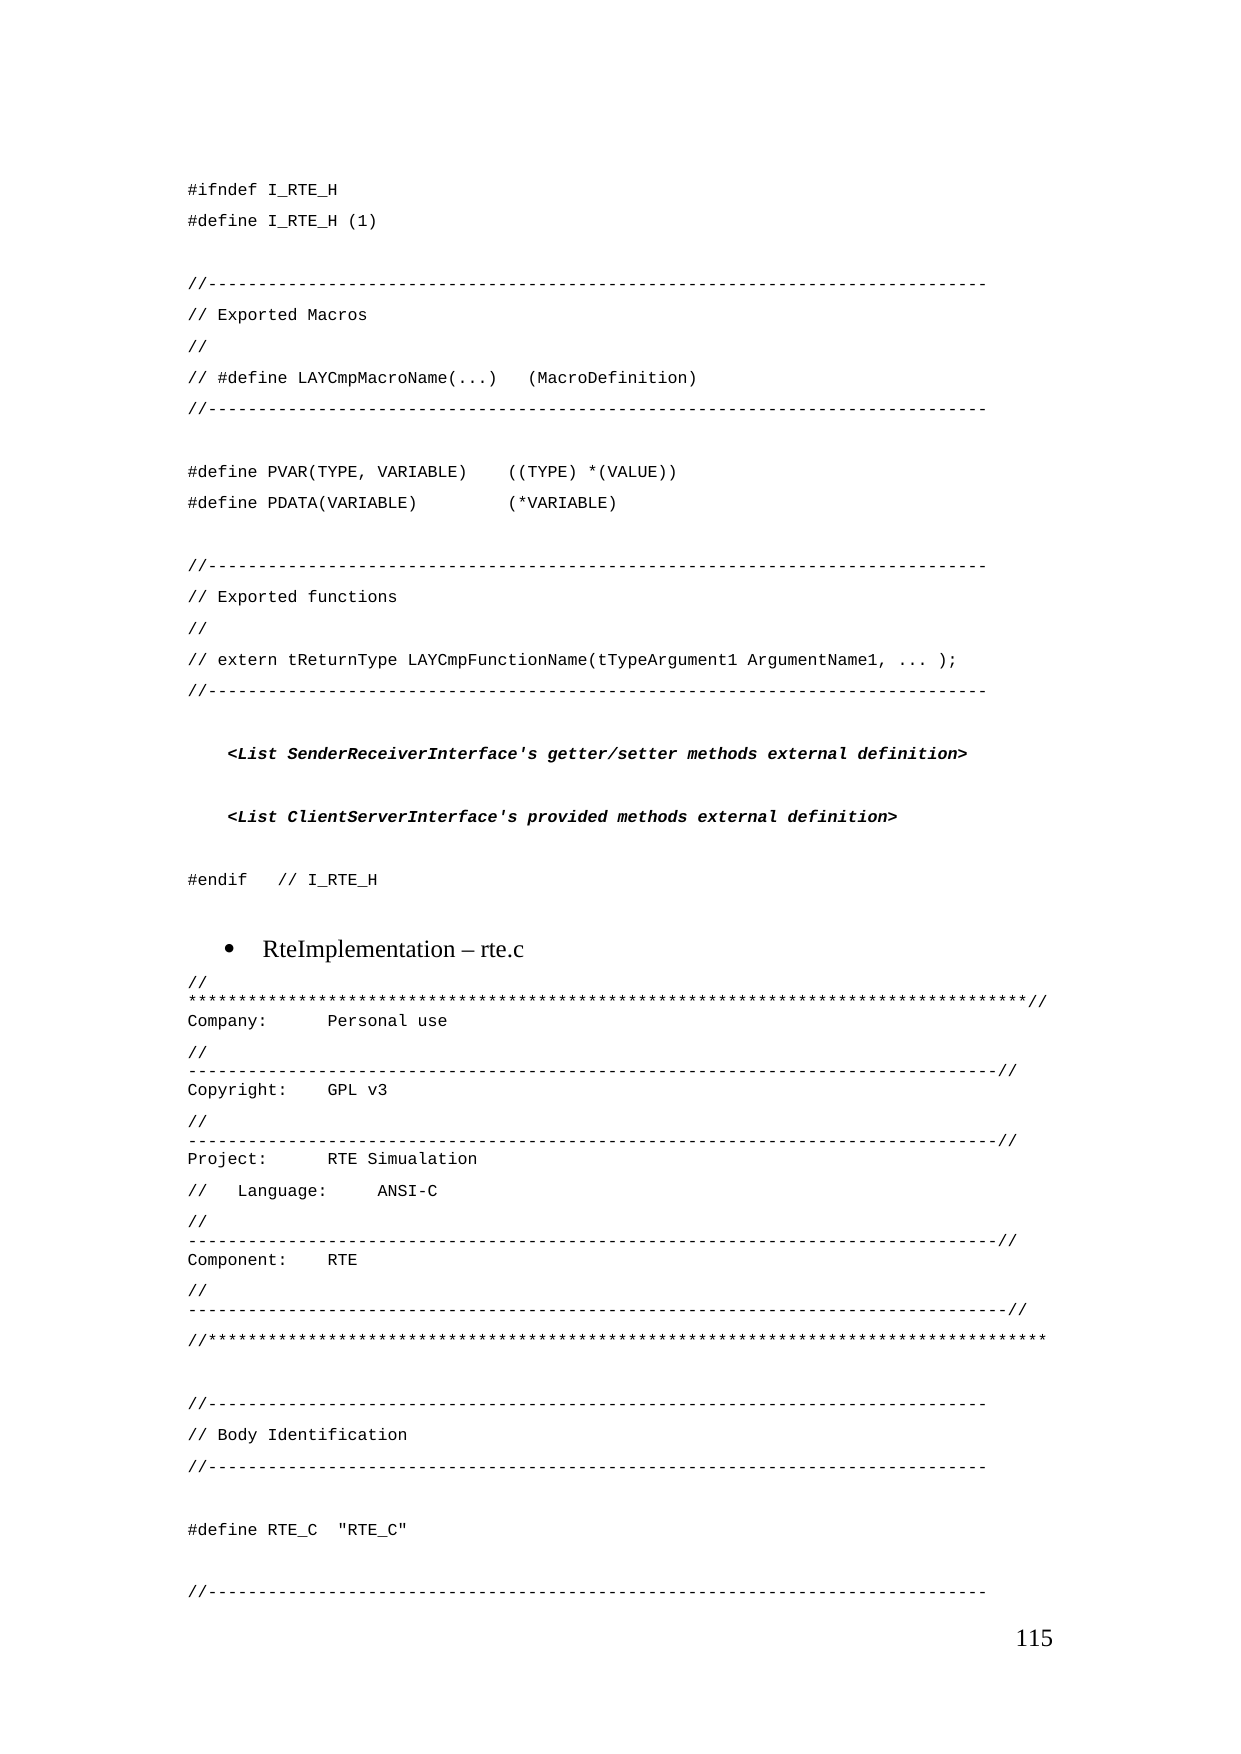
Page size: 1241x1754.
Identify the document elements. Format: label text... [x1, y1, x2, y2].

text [187, 1458, 1053, 1477]
text #define PDATA(VARIABLE) (*VARIABLE) [187, 495, 1053, 514]
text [187, 1584, 1053, 1603]
text //------------------------------------------------------------------------------ [187, 683, 1053, 702]
text #ifndef I_RTE_H [187, 181, 1053, 200]
text // ---------------------------------------------------------------------------------// Copyright: GPL v3 [187, 1044, 1053, 1101]
text // ----------------------------------------------------------------------------------// [187, 1283, 1053, 1320]
text // Language: ANSI-C [187, 1182, 1053, 1201]
text <List ClientServerInterface's provided methods external definition> [187, 808, 1053, 827]
text #define PVAR(TYPE, VARIABLE) ((TYPE) *(VALUE)) [187, 463, 1053, 482]
text //------------------------------------------------------------------------------ [187, 275, 1053, 294]
text // ---------------------------------------------------------------------------------// Project: RTE Simualation [187, 1113, 1053, 1170]
text // Exported Macros [187, 307, 1053, 326]
text //------------------------------------------------------------------------------ [187, 558, 1053, 576]
text //------------------------------------------------------------------------------ [187, 401, 1053, 420]
text #endif // I_RTE_H [187, 871, 1053, 890]
text #define I_RTE_H (1) [187, 213, 1053, 232]
text <List SenderReceiverInterface's getter/setter methods external definition> [187, 746, 1053, 764]
text #define RTE_C "RTE_C" [187, 1521, 1053, 1540]
text // ---------------------------------------------------------------------------------// Component: RTE [187, 1214, 1053, 1270]
text // [187, 338, 1053, 357]
text //************************************************************************************ [187, 1333, 1053, 1352]
text // #define LAYCmpMacroName(...) (MacroDefinition) [187, 369, 1053, 388]
text // Body Identification [187, 1427, 1053, 1446]
text // Exported functions [187, 589, 1053, 608]
text //************************************************************************************// Company: Personal use [187, 975, 1053, 1032]
list RteImplementation – rte.c [225, 934, 1053, 963]
text // extern tReturnType LAYCmpFunctionName(tTypeArgument1 ArgumentName1, ... ); [187, 652, 1053, 671]
text //------------------------------------------------------------------------------ [187, 1396, 1053, 1414]
text // [187, 620, 1053, 639]
